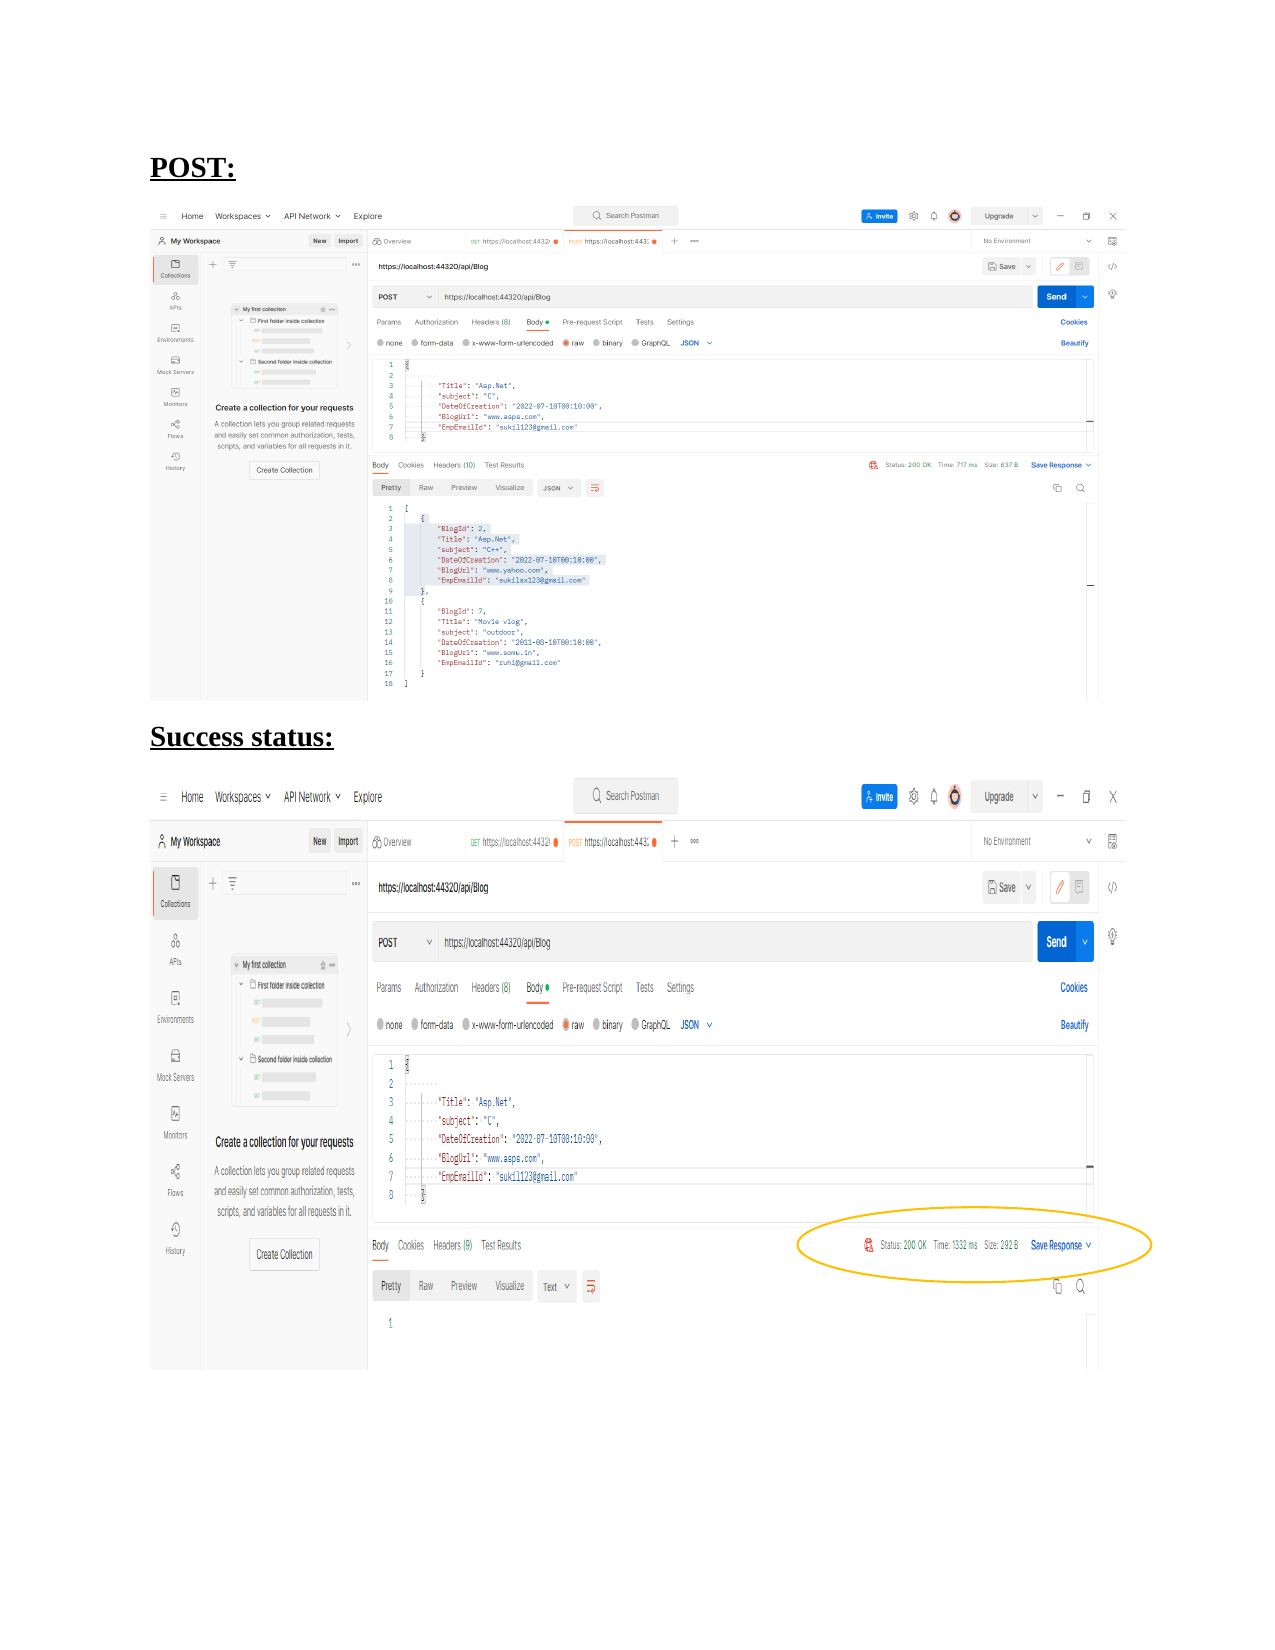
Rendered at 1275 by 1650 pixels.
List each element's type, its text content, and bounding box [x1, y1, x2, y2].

text Success status: [150, 719, 1125, 753]
picture [799, 1209, 1125, 1281]
picture [150, 772, 1125, 1370]
picture [150, 202, 1125, 701]
text POST: [150, 150, 1125, 183]
